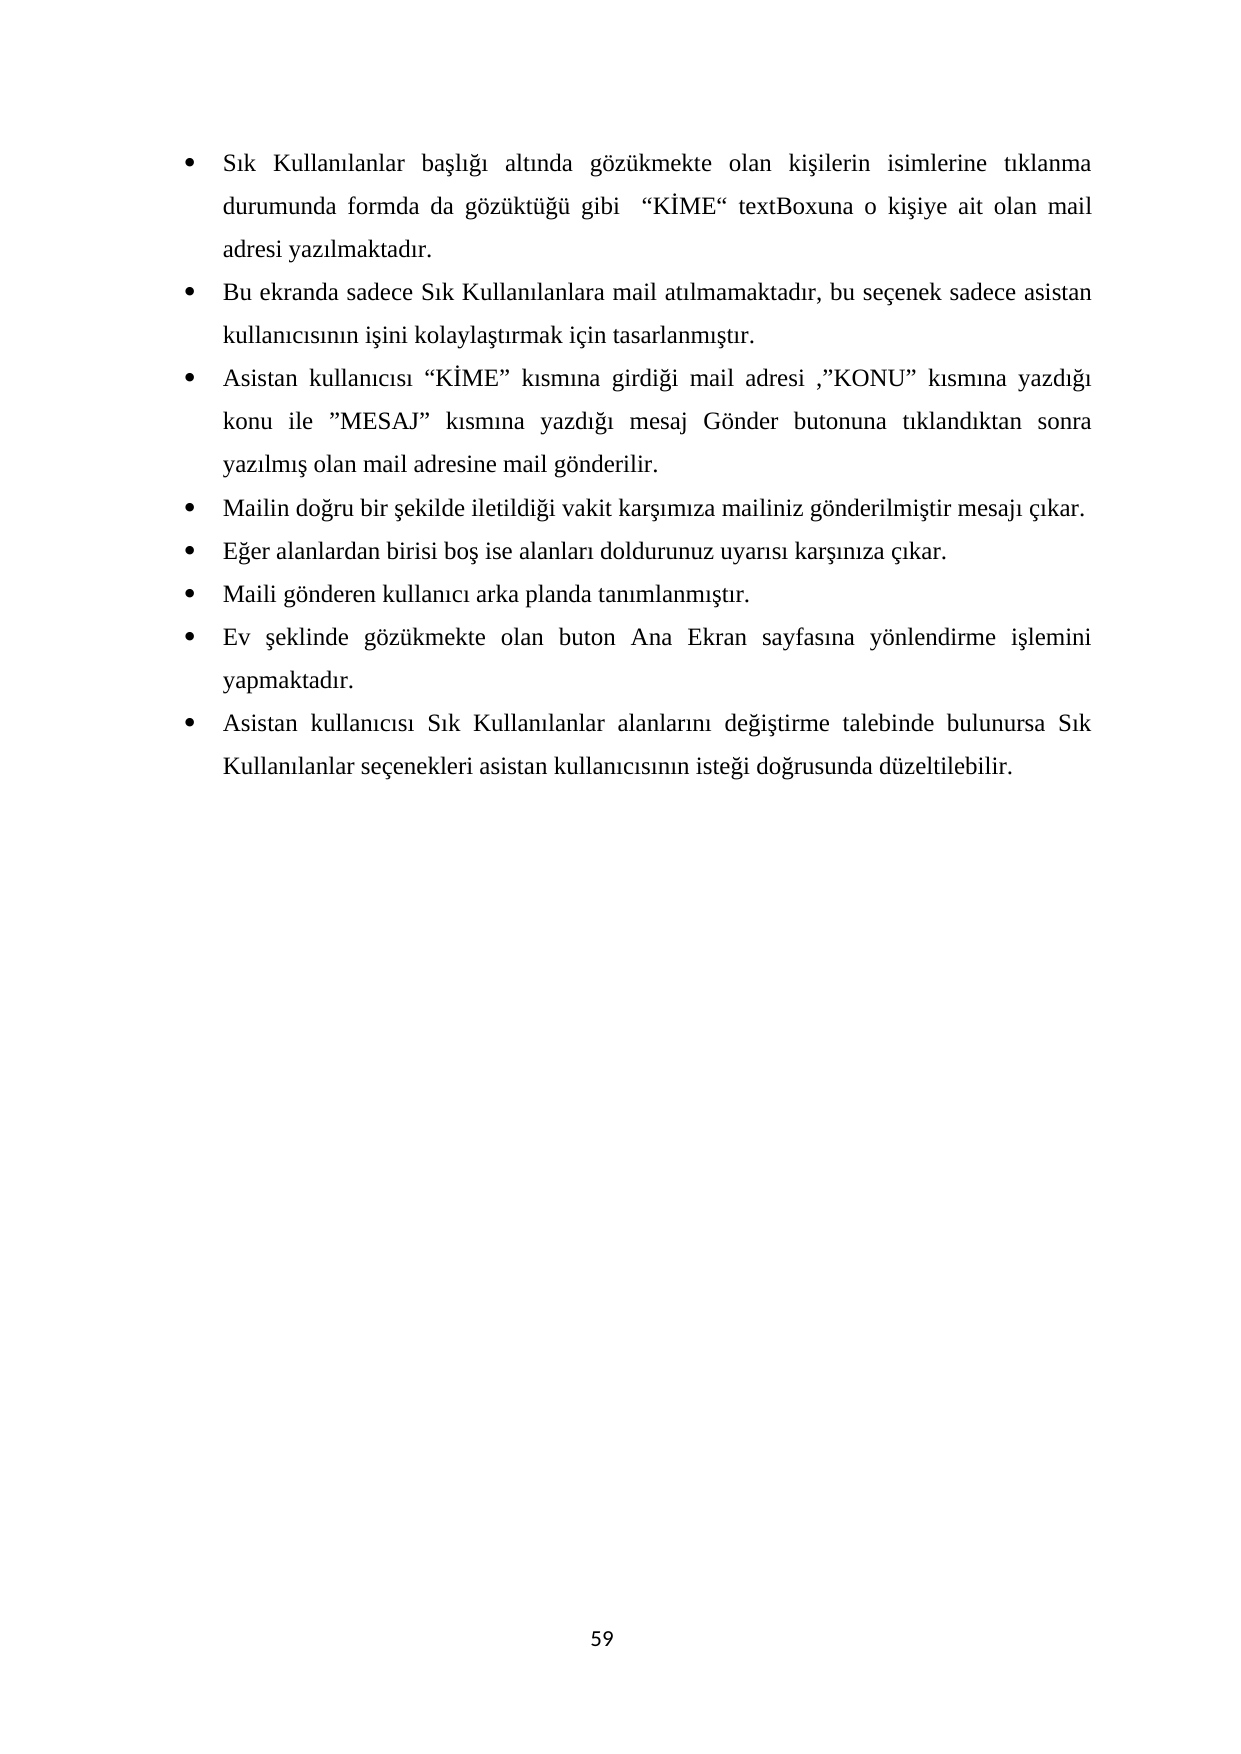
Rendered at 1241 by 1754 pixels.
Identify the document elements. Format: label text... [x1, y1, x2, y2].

list Eğer alanlardan birisi boş ise alanları doldurunuz uyarısı karşınıza çıkar. [185, 536, 1093, 564]
list Maili gönderen kullanıcı arka planda tanımlanmıştır. [185, 579, 1093, 608]
list Sık Kullanılanlar başlığı altında gözükmekte olan kişilerin isimlerine tıklanma durumunda formda da gözüktüğü gibi “KİME“ textBoxuna o kişiye ait olan mail adresi yazılmaktadır. [185, 148, 1093, 263]
list Mailin doğru bir şekilde iletildiği vakit karşımıza mailiniz gönderilmiştir mesajı çıkar. [185, 493, 1093, 521]
list Ev şeklinde gözükmekte olan buton Ana Ekran sayfasına yönlendirme işlemini yapmaktadır. [185, 622, 1093, 694]
list Bu ekranda sadece Sık Kullanılanlara mail atılmamaktadır, bu seçenek sadece asistan kullanıcısının işini kolaylaştırmak için tasarlanmıştır. [185, 277, 1093, 349]
list Asistan kullanıcısı Sık Kullanılanlar alanlarını değiştirme talebinde bulunursa Sık Kullanılanlar seçenekleri asistan kullanıcısının isteği doğrusunda düzeltilebilir. [185, 708, 1093, 780]
list Asistan kullanıcısı “KİME” kısmına girdiği mail adresi ,”KONU” kısmına yazdığı konu ile ”MESAJ” kısmına yazdığı mesaj Gönder butonuna tıklandıktan sonra yazılmış olan mail adresine mail gönderilir. [185, 363, 1093, 478]
